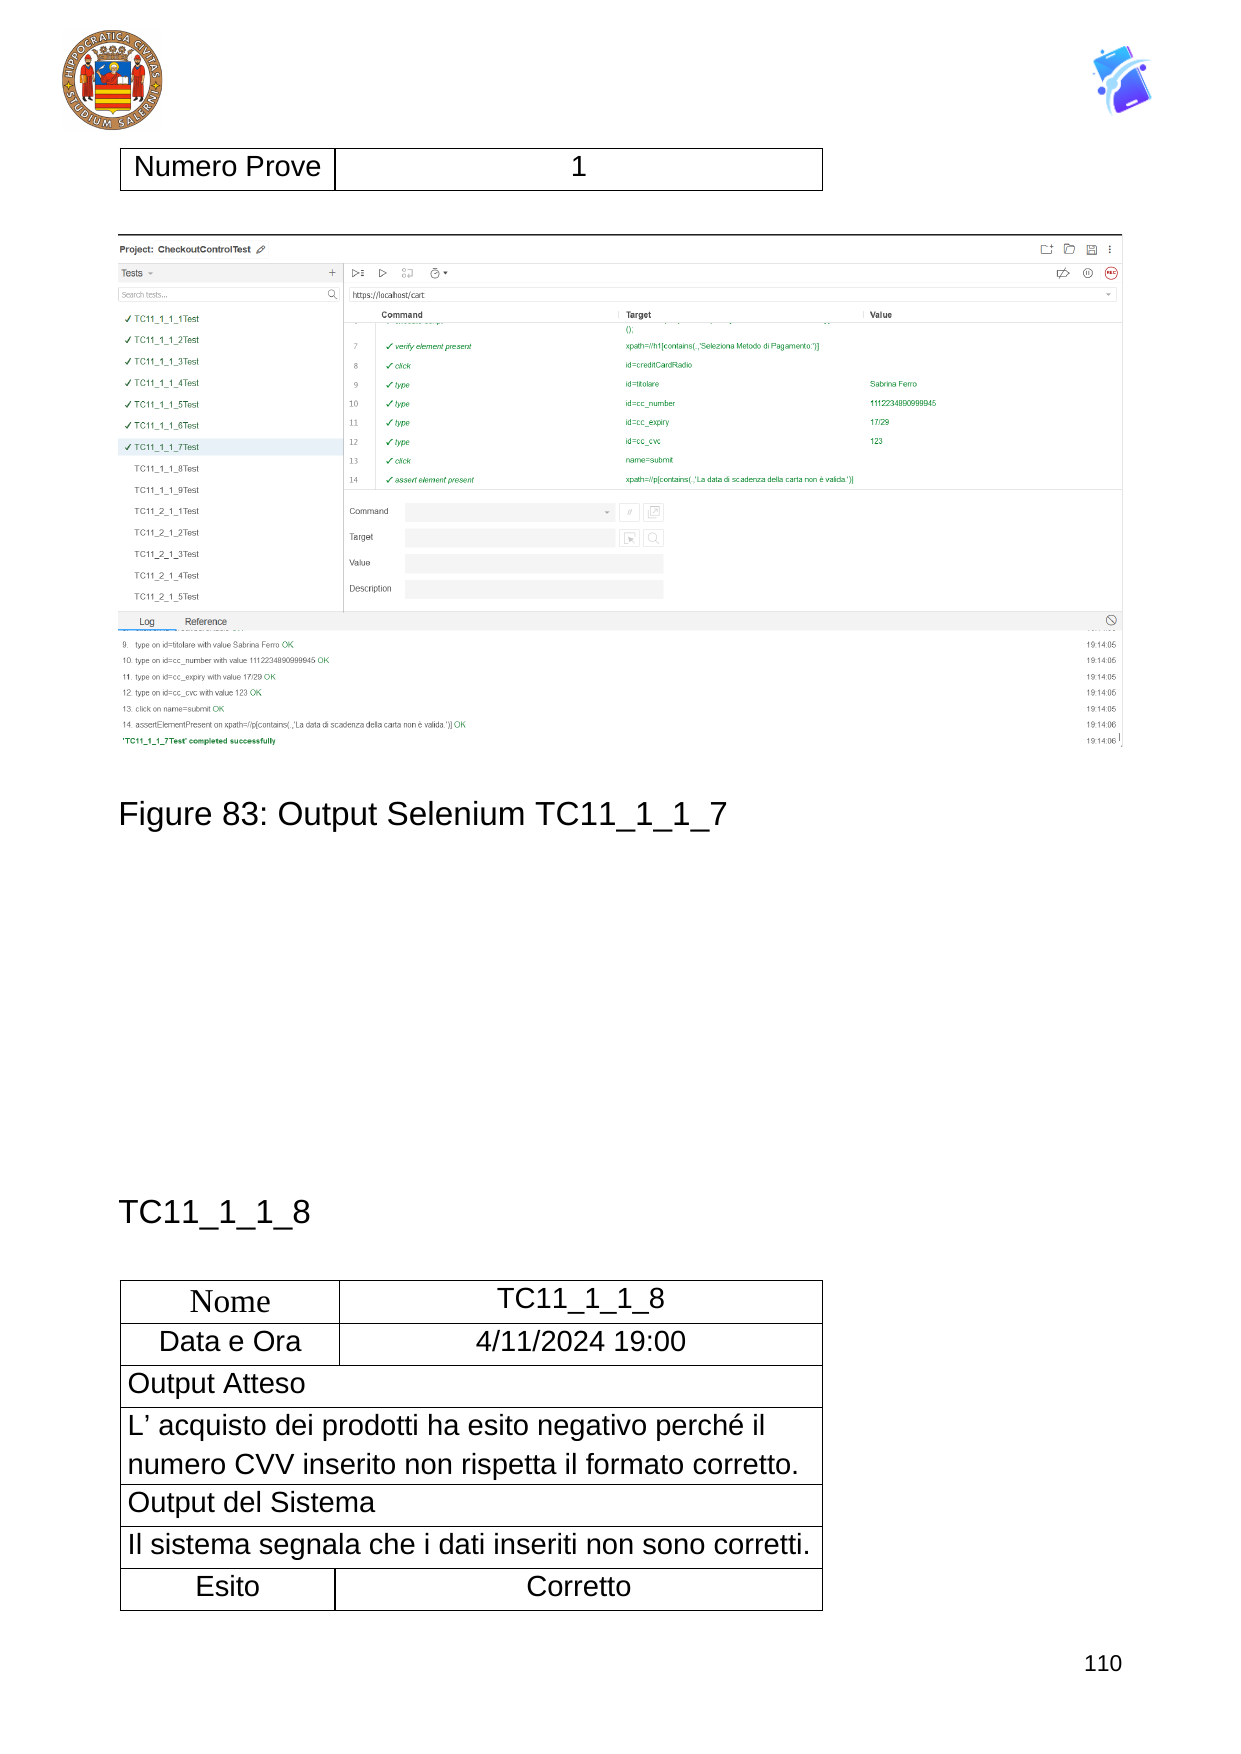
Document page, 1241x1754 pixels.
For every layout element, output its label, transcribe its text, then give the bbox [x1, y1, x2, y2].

table_header TC11_1_1_8 [340, 1281, 822, 1323]
table_cell Numero Prove [121, 149, 334, 189]
picture [118, 234, 1123, 747]
picture [1066, 25, 1178, 147]
table_header Nome [121, 1281, 339, 1323]
text TC11_1_1_8 [118, 1192, 1122, 1230]
table_cell 1 [336, 149, 822, 189]
table_cell Output Atteso [121, 1366, 822, 1407]
table_cell Esito [121, 1569, 334, 1610]
table_cell Output del Sistema [121, 1485, 822, 1526]
table_cell 4/11/2024 19:00 [340, 1324, 822, 1365]
table_cell Corretto [336, 1569, 822, 1610]
table_cell Data e Ora [121, 1324, 339, 1365]
text Figure 83: Output Selenium TC11_1_1_7 [118, 794, 1122, 833]
table_cell L’ acquisto dei prodotti ha esito negativo perché il numero CVV inserito non rispetta il formato corretto. [121, 1408, 822, 1484]
picture [61, 29, 163, 131]
table_cell Il sistema segnala che i dati inseriti non sono corretti. [121, 1527, 822, 1568]
